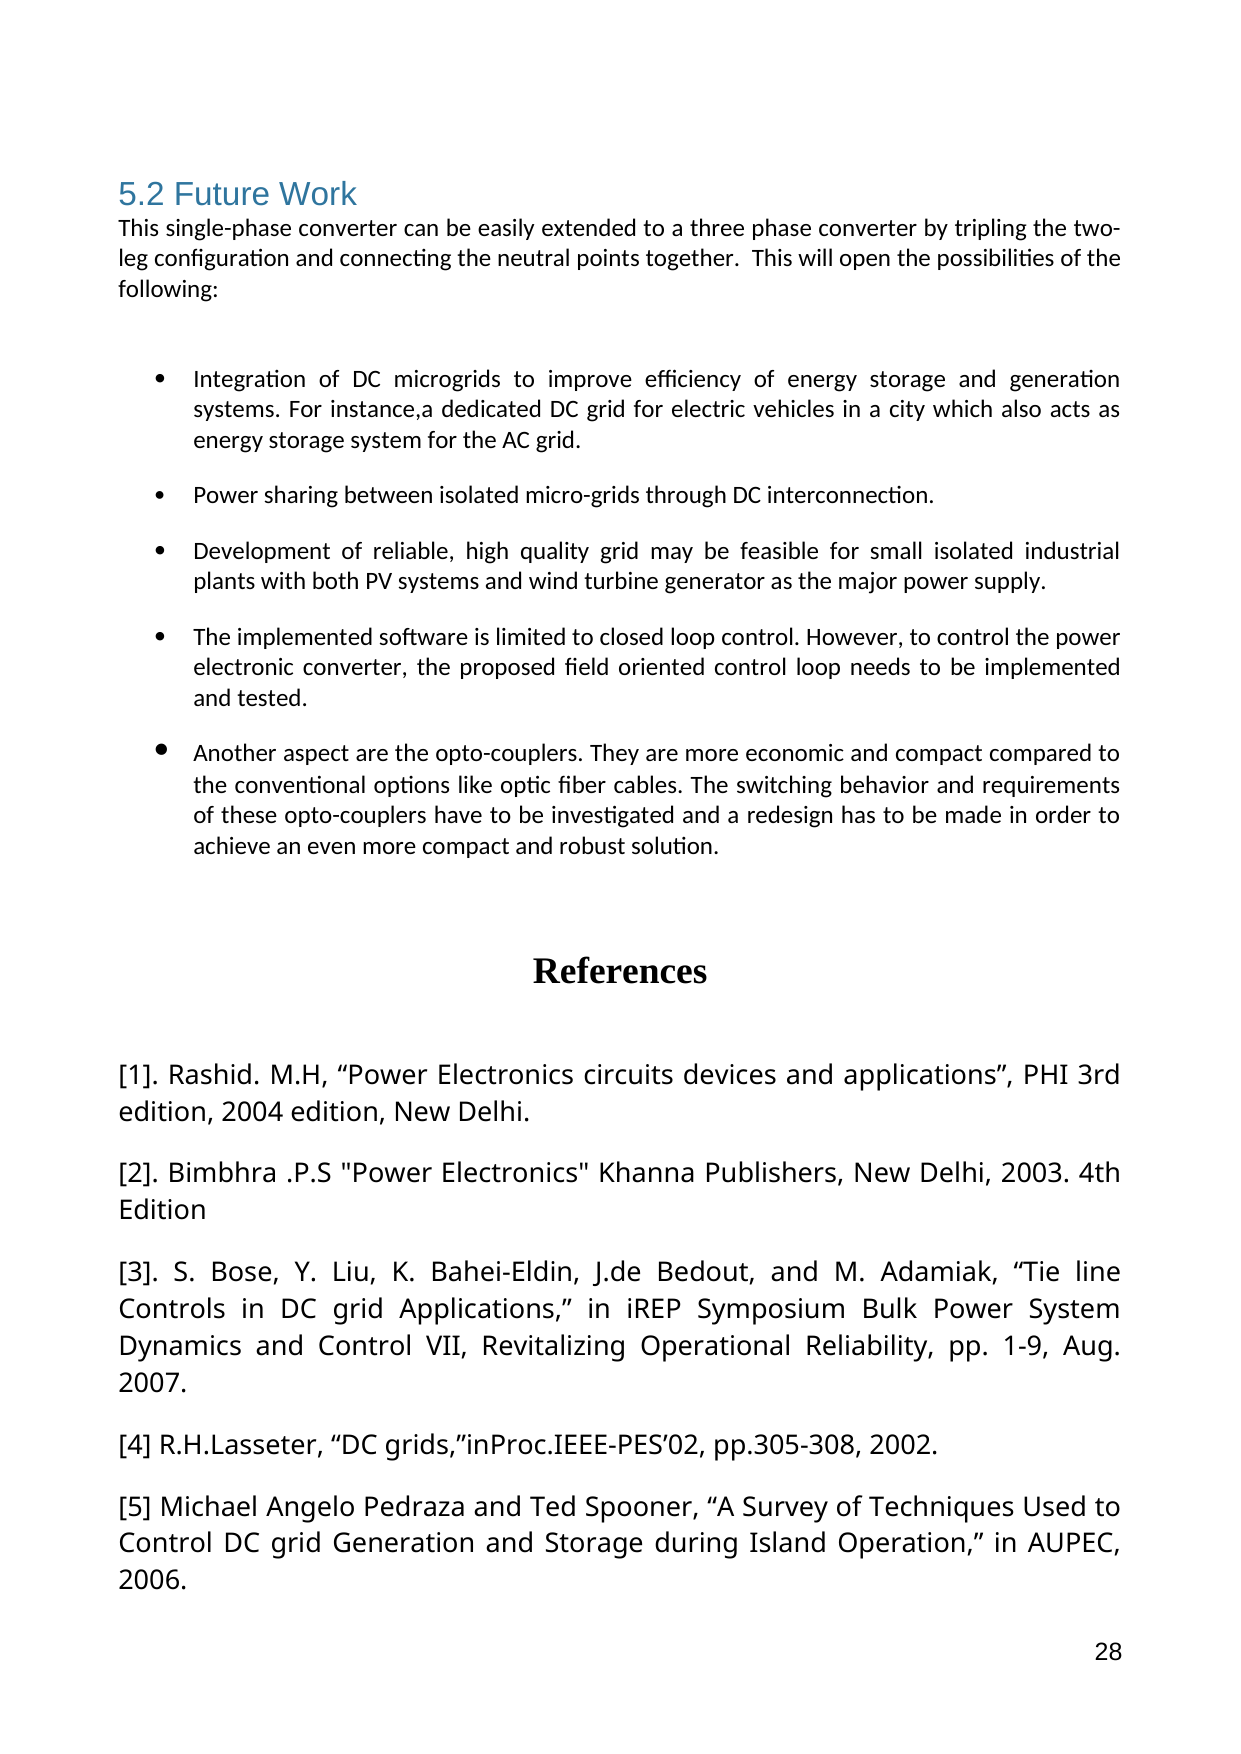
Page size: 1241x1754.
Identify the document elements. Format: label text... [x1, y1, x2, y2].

text [5] Michael Angelo Pedraza and Ted Spooner, “A Survey of Techniques Used to Control DC grid Generation and Storage during Island Operation,” in AUPEC, 2006. [118, 1487, 1122, 1598]
text [1]. Rashid. M.H, “Power Electronics circuits devices and applications”, PHI 3rd edition, 2004 edition, New Delhi. [118, 1055, 1122, 1129]
text References [118, 949, 1122, 992]
subtitle 5.2 Future Work [118, 174, 1122, 212]
list Another aspect are the opto-couplers. They are more economic and compact compared to the conventional options like optic fiber cables. The switching behavior and requirements of these opto-couplers have to be investigated and a redesign has to be made in order to achieve an even more compact and robust solution. [156, 737, 1122, 860]
text [4] R.H.Lasseter, “DC grids,”inProc.IEEE-PES’02, pp.305-308, 2002. [118, 1425, 1122, 1462]
list The implemented software is limited to closed loop control. However, to control the power electronic converter, the proposed field oriented control loop needs to be implemented and tested. [156, 621, 1122, 712]
list Development of reliable, high quality grid may be feasible for small isolated industrial plants with both PV systems and wind turbine generator as the major power supply. [156, 535, 1122, 596]
text [2]. Bimbhra .P.S "Power Electronics" Khanna Publishers, New Delhi, 2003. 4th Edition [118, 1154, 1122, 1228]
text [3]. S. Bose, Y. Liu, K. Bahei-Eldin, J.de Bedout, and M. Adamiak, “Tie line Controls in DC grid Applications,” in iREP Symposium Bulk Power System Dynamics and Control VII, Revitalizing Operational Reliability, pp. 1-9, Aug. 2007. [118, 1253, 1122, 1400]
list Power sharing between isolated micro-grids through DC interconnection. [156, 479, 1122, 510]
text This single-phase converter can be easily extended to a three phase converter by tripling the two-leg configuration and connecting the neutral points together. This will open the possibilities of the following: [118, 212, 1122, 304]
list Integration of DC microgrids to improve efficiency of energy storage and generation systems. For instance,a dedicated DC grid for electric vehicles in a city which also acts as energy storage system for the AC grid. [156, 363, 1122, 454]
